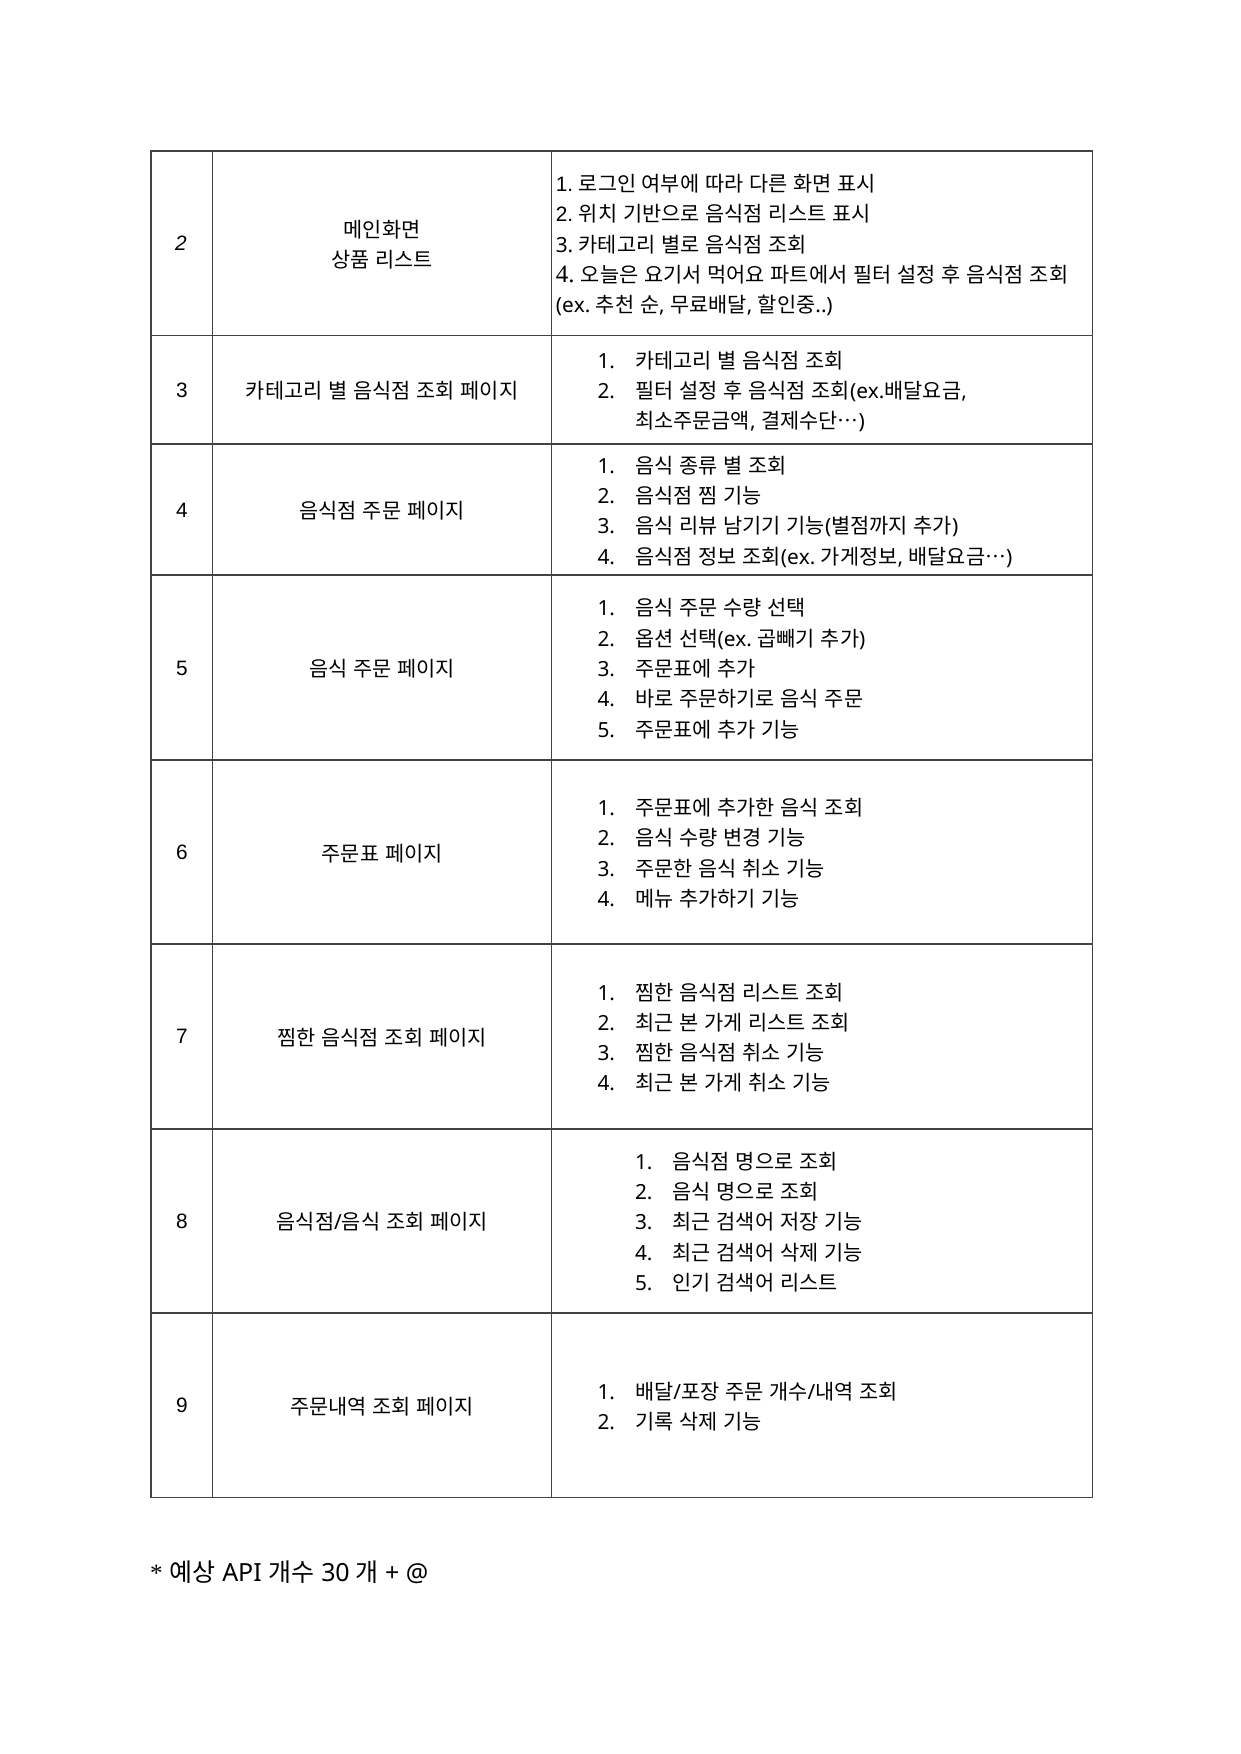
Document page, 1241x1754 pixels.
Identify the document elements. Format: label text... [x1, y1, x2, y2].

table_cell 4 [152, 445, 212, 574]
table_cell 찜한 음식점 리스트 조회 최근 본 가게 리스트 조회 찜한 음식점 취소 기능 최근 본 가게 취소 기능 [552, 945, 1092, 1128]
table_cell 6 [152, 761, 212, 943]
table_cell 카테고리 별 음식점 조회 페이지 [213, 336, 551, 443]
table_cell 2 [152, 152, 212, 334]
table_cell 주문표에 추가한 음식 조회 음식 수량 변경 기능 주문한 음식 취소 기능 메뉴 추가하기 기능 [552, 761, 1092, 943]
table_cell 음식점/음식 조회 페이지 [213, 1130, 551, 1312]
table_cell 5 [152, 576, 212, 759]
table_cell 주문표 페이지 [213, 761, 551, 943]
table_cell 9 [152, 1314, 212, 1497]
table_cell 음식 주문 수량 선택 옵션 선택(ex. 곱빼기 추가) 주문표에 추가 바로 주문하기로 음식 주문 주문표에 추가 기능 [552, 576, 1092, 759]
table_cell 8 [152, 1130, 212, 1312]
table_cell 주문내역 조회 페이지 [213, 1314, 551, 1497]
table_cell 찜한 음식점 조회 페이지 [213, 945, 551, 1128]
table_cell 음식점 명으로 조회 음식 명으로 조회 최근 검색어 저장 기능 최근 검색어 삭제 기능 인기 검색어 리스트 [552, 1130, 1092, 1312]
table_cell 3 [152, 336, 212, 443]
text * 예상 API 개수 30개 + @ [150, 1552, 1090, 1588]
table_cell 카테고리 별 음식점 조회 필터 설정 후 음식점 조회(ex.배달요금, 최소주문금액, 결제수단…) [552, 336, 1092, 443]
table_cell 메인화면 상품 리스트 [213, 152, 551, 334]
table_cell 배달/포장 주문 개수/내역 조회 기록 삭제 기능 [552, 1314, 1092, 1497]
table_cell 음식 주문 페이지 [213, 576, 551, 759]
table_cell 7 [152, 945, 212, 1128]
table_cell 음식 종류 별 조회 음식점 찜 기능 음식 리뷰 남기기 기능(별점까지 추가) 음식점 정보 조회(ex. 가게정보, 배달요금…) [552, 445, 1092, 574]
table_cell 1. 로그인 여부에 따라 다른 화면 표시 2. 위치 기반으로 음식점 리스트 표시 3. 카테고리 별로 음식점 조회 4. 오늘은 요기서 먹어요 파트에서 필터 설정 후 음식점 조회(ex. 추천 순, 무료배달, 할인중..) [552, 152, 1092, 334]
table_cell 음식점 주문 페이지 [213, 445, 551, 574]
